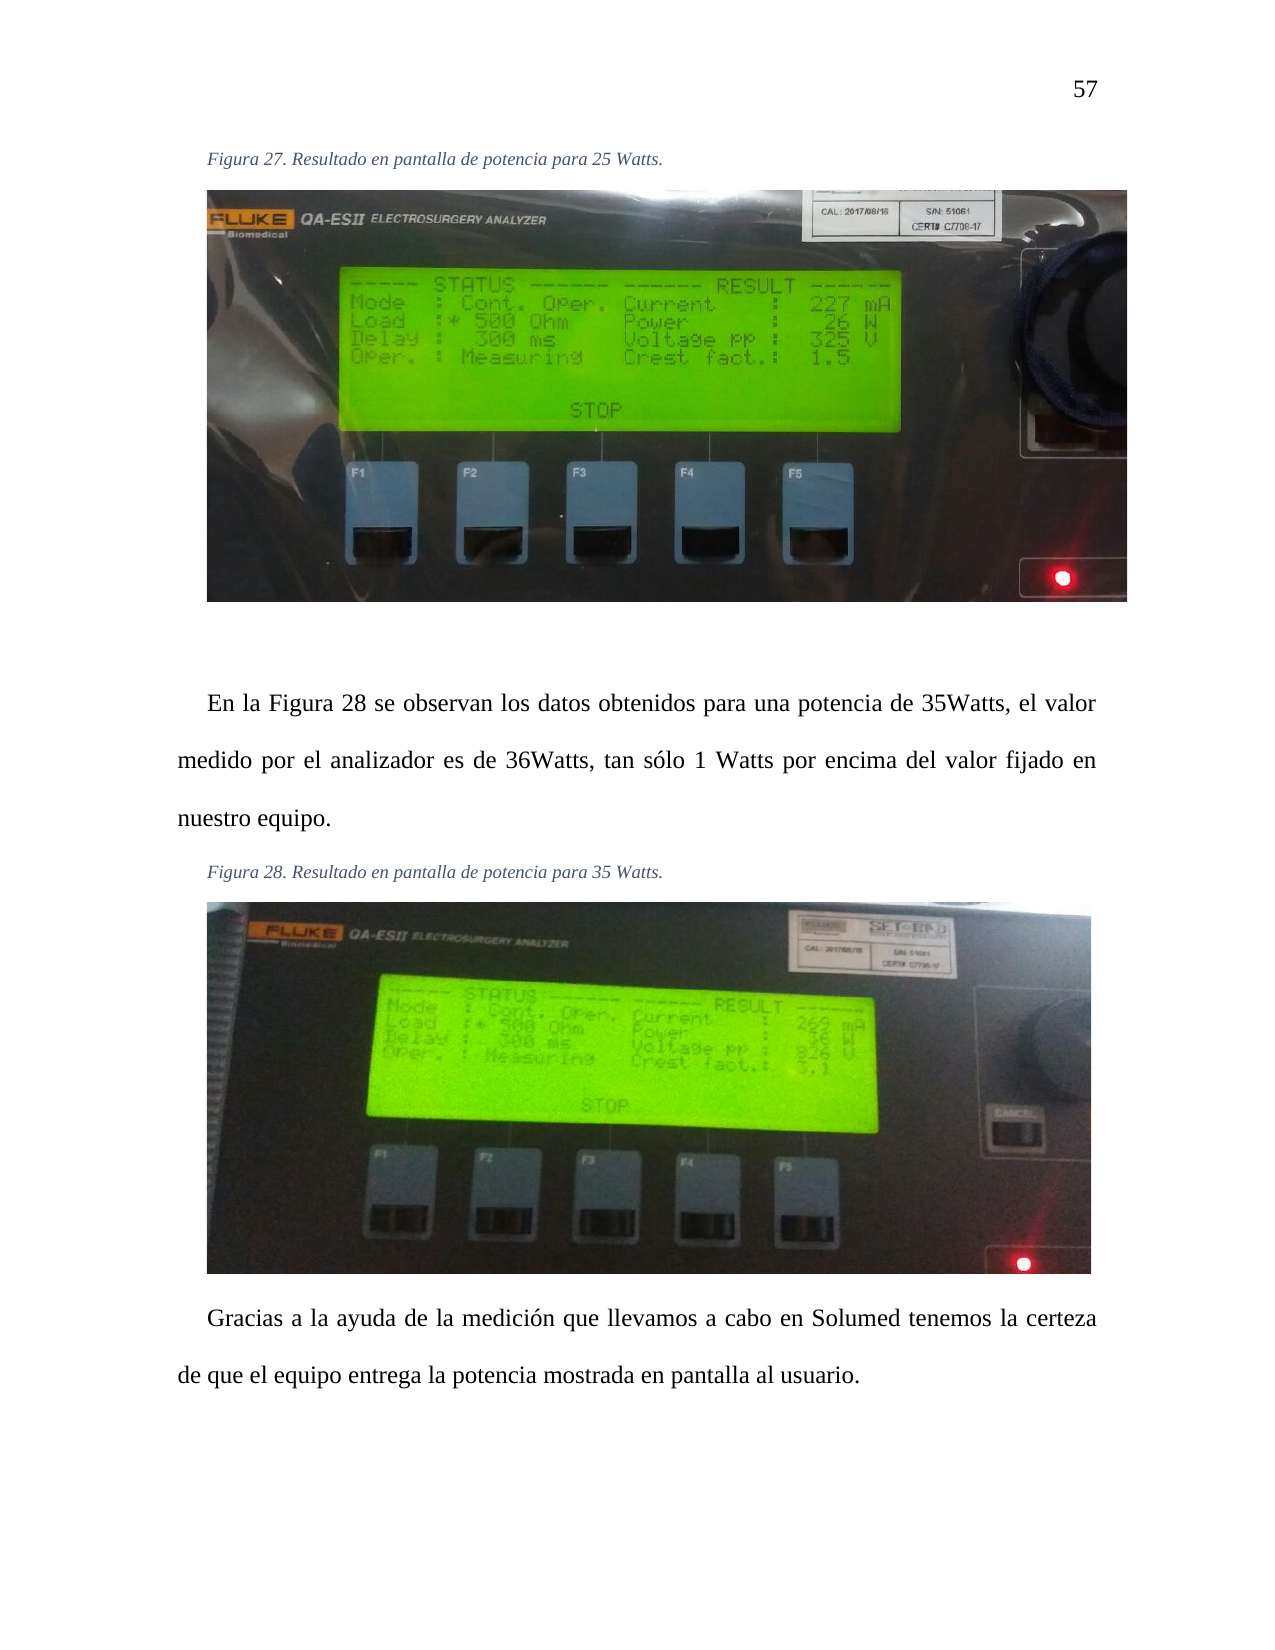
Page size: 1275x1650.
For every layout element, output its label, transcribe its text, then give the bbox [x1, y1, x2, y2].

text Gracias a la ayuda de la medición que llevamos a cabo en Solumed tenemos la certeza de que el equipo entrega la potencia mostrada en pantalla al usuario. [177, 1303, 1098, 1389]
picture [206, 902, 1092, 1274]
picture [206, 190, 1128, 602]
text En la Figura 28 se observan los datos obtenidos para una potencia de 35Watts, el valor medido por el analizador es de 36Watts, tan sólo 1 Watts por encima del valor fijado en nuestro equipo. [177, 688, 1098, 832]
